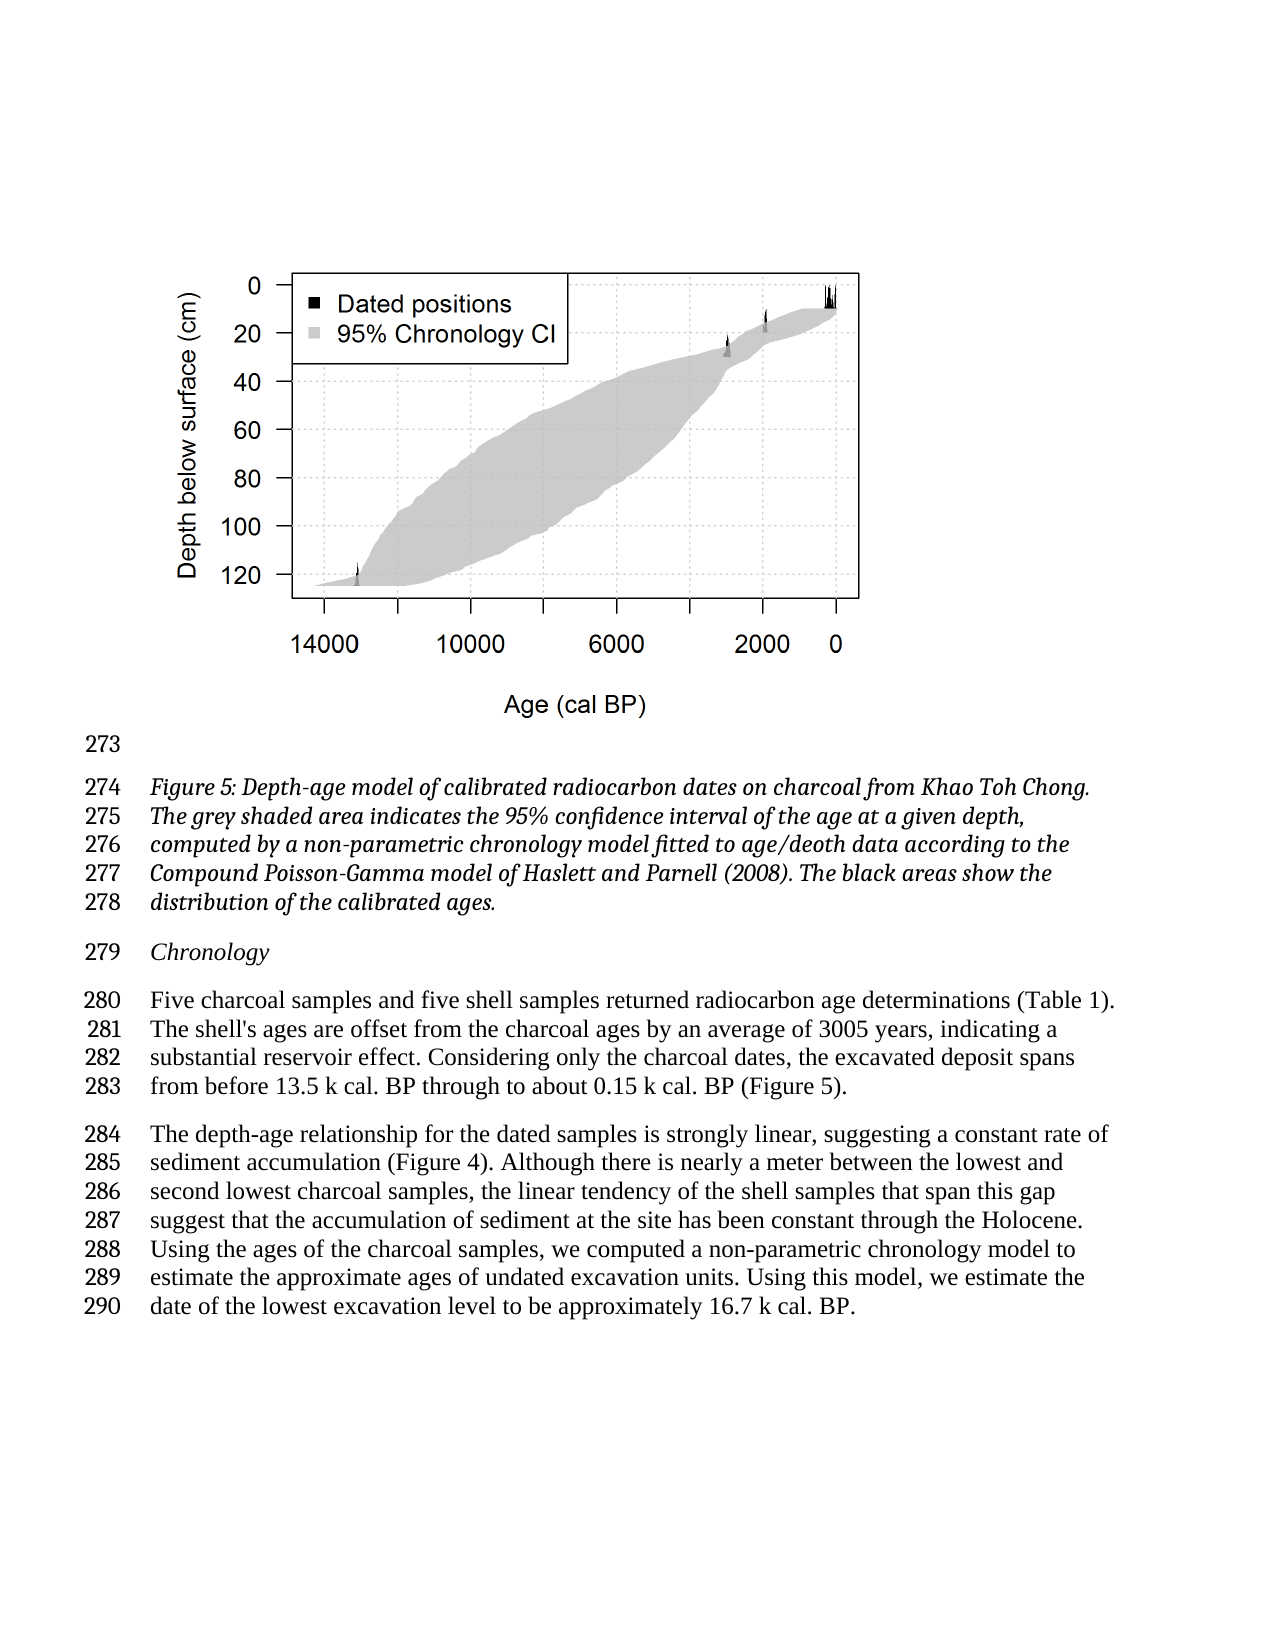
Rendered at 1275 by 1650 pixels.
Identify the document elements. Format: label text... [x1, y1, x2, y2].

text Five charcoal samples and five shell samples returned radiocarbon age determinations (Table 1). The shell's ages are offset from the charcoal ages by an average of 3005 years, indicating a substantial reservoir effect. Considering only the charcoal dates, the excavated deposit spans from before 13.5 k cal. BP through to about 0.15 k cal. BP (Figure 5). [150, 985, 1125, 1100]
text Figure 5: Depth-age model of calibrated radiocarbon dates on charcoal from Khao Toh Chong. The grey shaded area indicates the 95% confidence interval of the age at a given depth, computed by a non-parametric chronology model fitted to age/deoth data according to the Compound Poisson-Gamma model of Haslett and Parnell (2008). The black areas show the distribution of the calibrated ages. [150, 773, 1125, 917]
subtitle Chronology [150, 937, 1125, 966]
text The depth-age relationship for the dated samples is strongly linear, suggesting a constant rate of sediment accumulation (Figure 4). Although there is nearly a meter between the lowest and second lowest charcoal samples, the linear tendency of the shell samples that span this gap suggest that the accumulation of sediment at the site has been constant through the Holocene. Using the ages of the charcoal samples, we computed a non-parametric chronology model to estimate the approximate ages of undated excavation units. Using this model, we estimate the date of the lowest excavation level to be approximately 16.7 k cal. BP. [150, 1119, 1125, 1320]
picture [168, 150, 922, 752]
